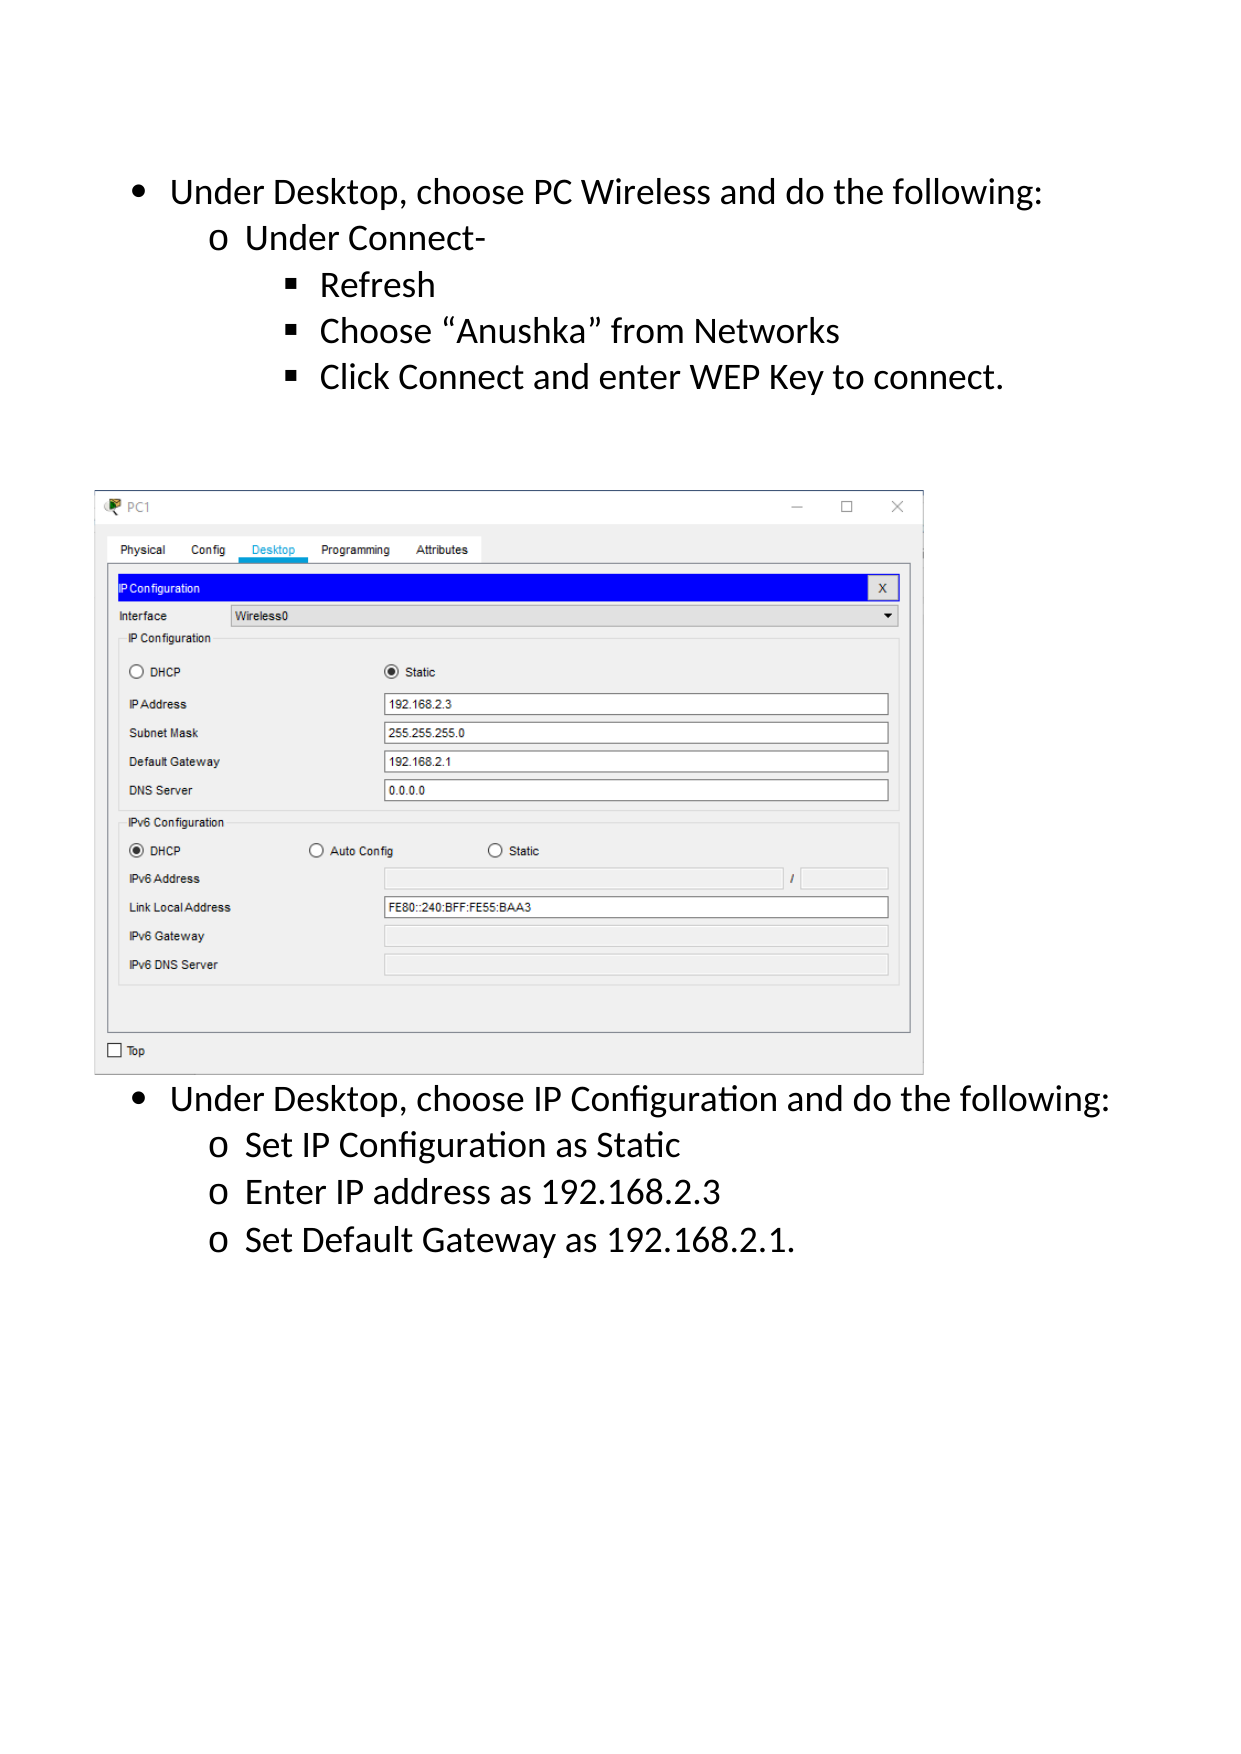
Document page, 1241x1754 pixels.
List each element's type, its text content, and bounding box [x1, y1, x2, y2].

list Enter IP address as 192.168.2.3 [207, 1168, 1147, 1216]
list Set IP Configuration as Static [207, 1121, 1147, 1168]
list Click Connect and enter WEP Key to connect. [282, 353, 1147, 399]
list Under Desktop, choose IP Configuration and do the following: [132, 1075, 1147, 1121]
list Under Desktop, choose PC Wireless and do the following: [132, 168, 1147, 213]
list Under Connect- [207, 213, 1147, 261]
list Choose “Anushka” from Networks [282, 307, 1147, 353]
list Set Default Gateway as 192.168.2.1. [207, 1216, 1147, 1264]
picture [94, 490, 924, 1075]
list Refresh [282, 261, 1147, 307]
